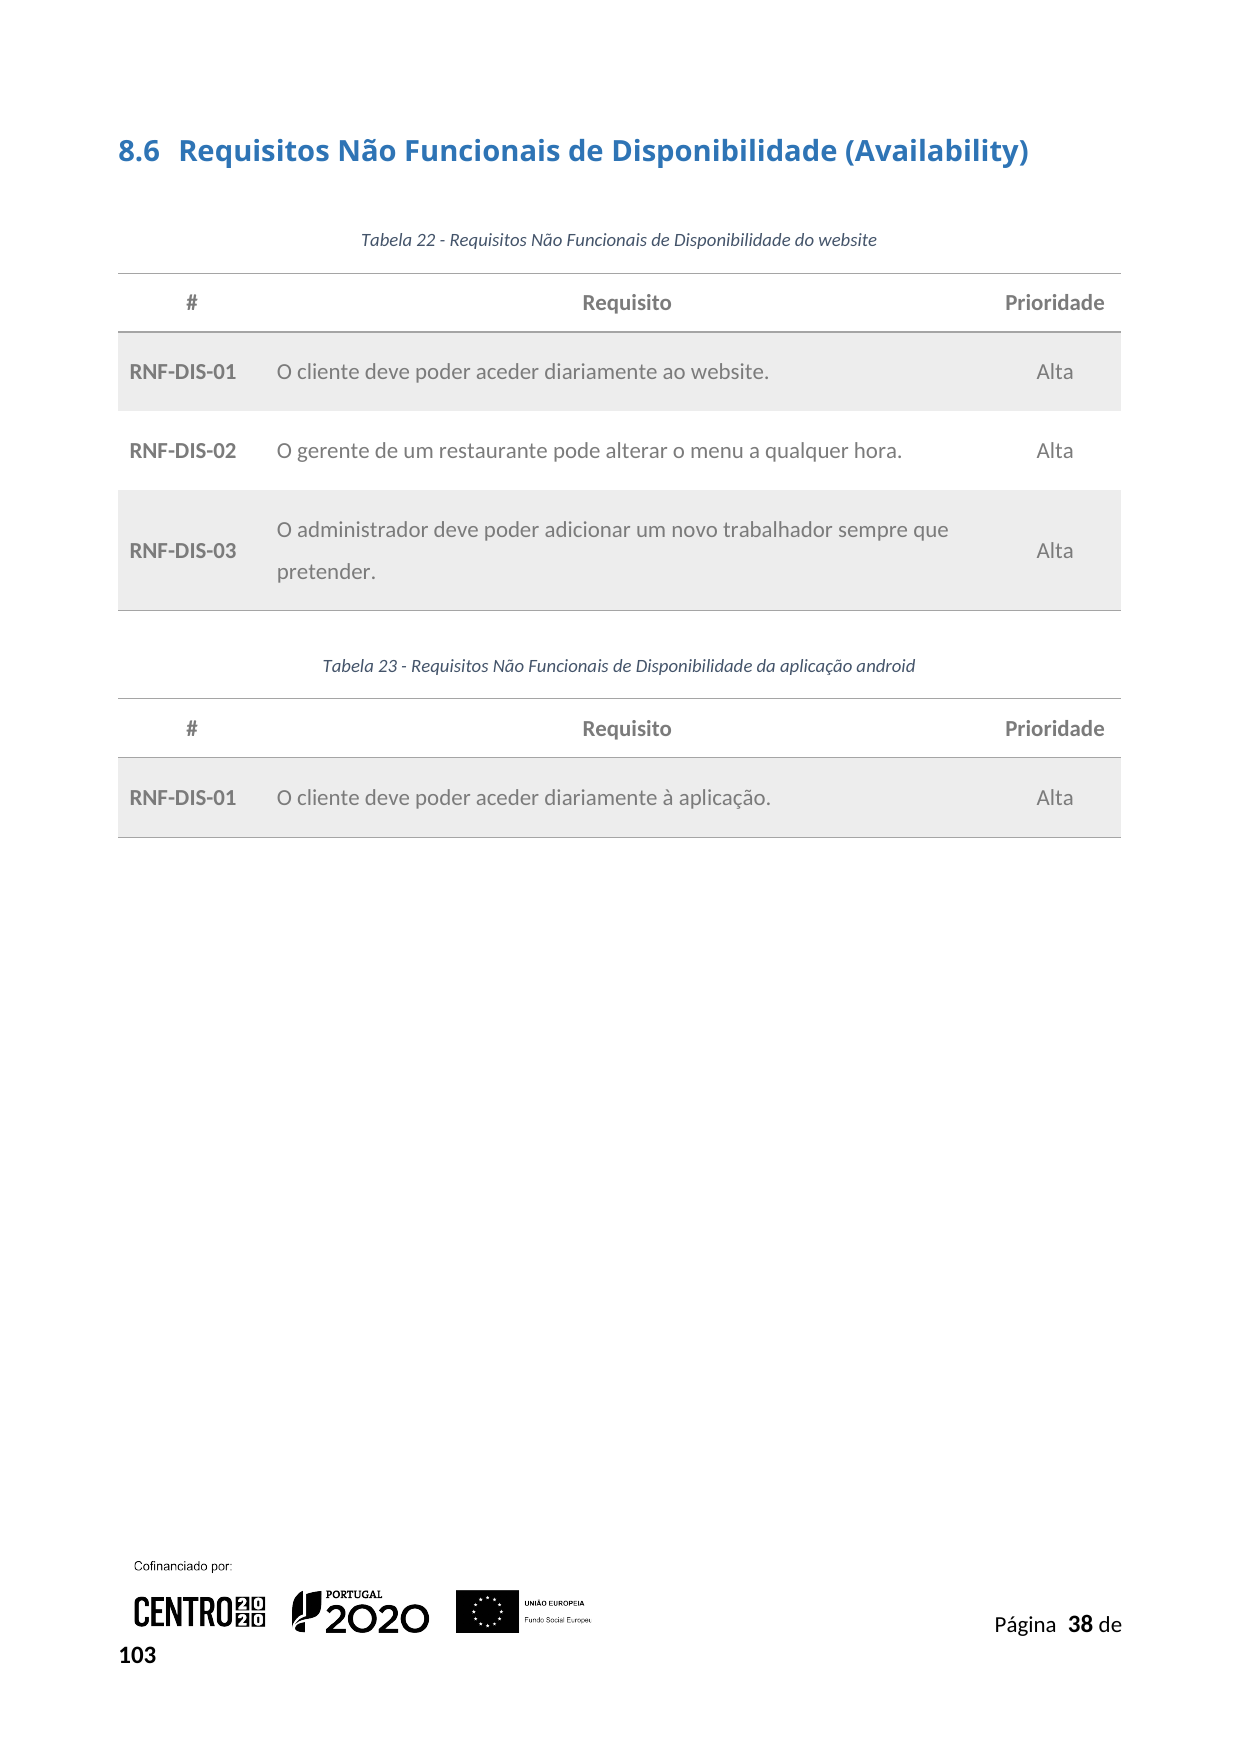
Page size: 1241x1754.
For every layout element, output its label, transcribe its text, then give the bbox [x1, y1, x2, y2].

table_cell O cliente deve poder aceder diariamente ao website. [265, 333, 989, 411]
table_cell O administrador deve poder adicionar um novo trabalhador sempre que pretender. [265, 490, 989, 610]
subtitle Requisitos Não Funcionais de Disponibilidade (Availability) [118, 131, 1122, 170]
table_cell O cliente deve poder aceder diariamente à aplicação. [265, 758, 989, 837]
table_header # [118, 699, 265, 757]
table_cell Alta [989, 411, 1121, 490]
table_header Requisito [265, 274, 989, 331]
table_header Requisito [265, 699, 989, 757]
table_cell RNF-DIS-02 [118, 411, 265, 490]
table_header Prioridade [989, 274, 1121, 331]
text Tabela 23 - Requisitos Não Funcionais de Disponibilidade da aplicação android [118, 654, 1122, 677]
table_cell RNF-DIS-01 [118, 758, 265, 837]
picture [134, 1561, 592, 1633]
table_cell RNF-DIS-01 [118, 333, 265, 411]
table_cell RNF-DIS-03 [118, 490, 265, 610]
text Tabela 22 - Requisitos Não Funcionais de Disponibilidade do website [118, 229, 1122, 252]
table_header Prioridade [989, 699, 1121, 757]
table_cell Alta [989, 490, 1121, 610]
table_header # [118, 274, 265, 331]
table_cell O gerente de um restaurante pode alterar o menu a qualquer hora. [265, 411, 989, 490]
table_cell Alta [989, 758, 1121, 837]
table_cell Alta [989, 333, 1121, 411]
